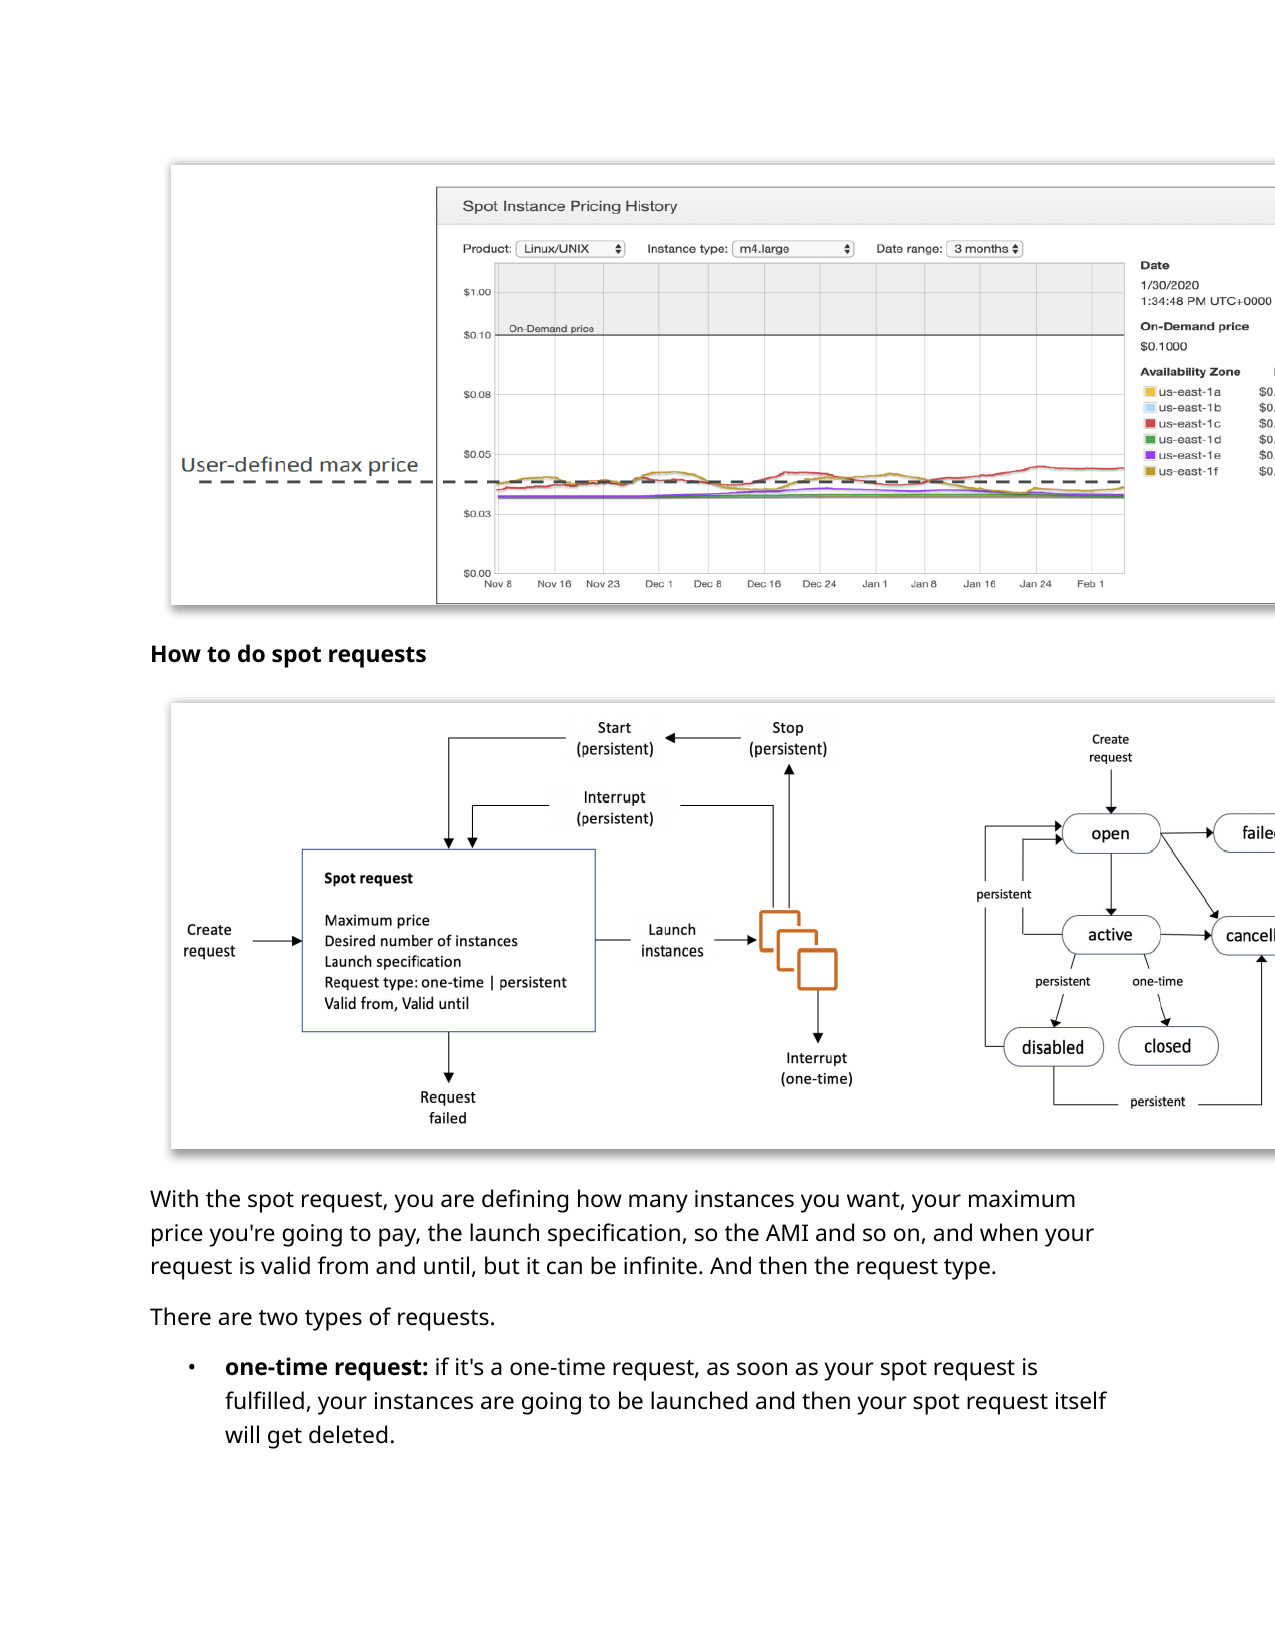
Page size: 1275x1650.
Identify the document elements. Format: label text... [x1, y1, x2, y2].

text With the spot request, you are defining how many instances you want, your maximum price you're going to pay, the launch specification, so the AMI and so on, and when your request is valid from and until, but it can be infinite. And then the request type. [150, 1183, 1125, 1281]
picture [171, 703, 1275, 1149]
list one-time request: if it's a one-time request, as soon as your spot request is fulfilled, your instances are going to be launched and then your spot request itself will get deleted. [187, 1351, 1125, 1450]
text How to do spot requests [150, 638, 1125, 669]
picture [171, 165, 1275, 605]
text There are two types of requests. [150, 1301, 1125, 1332]
